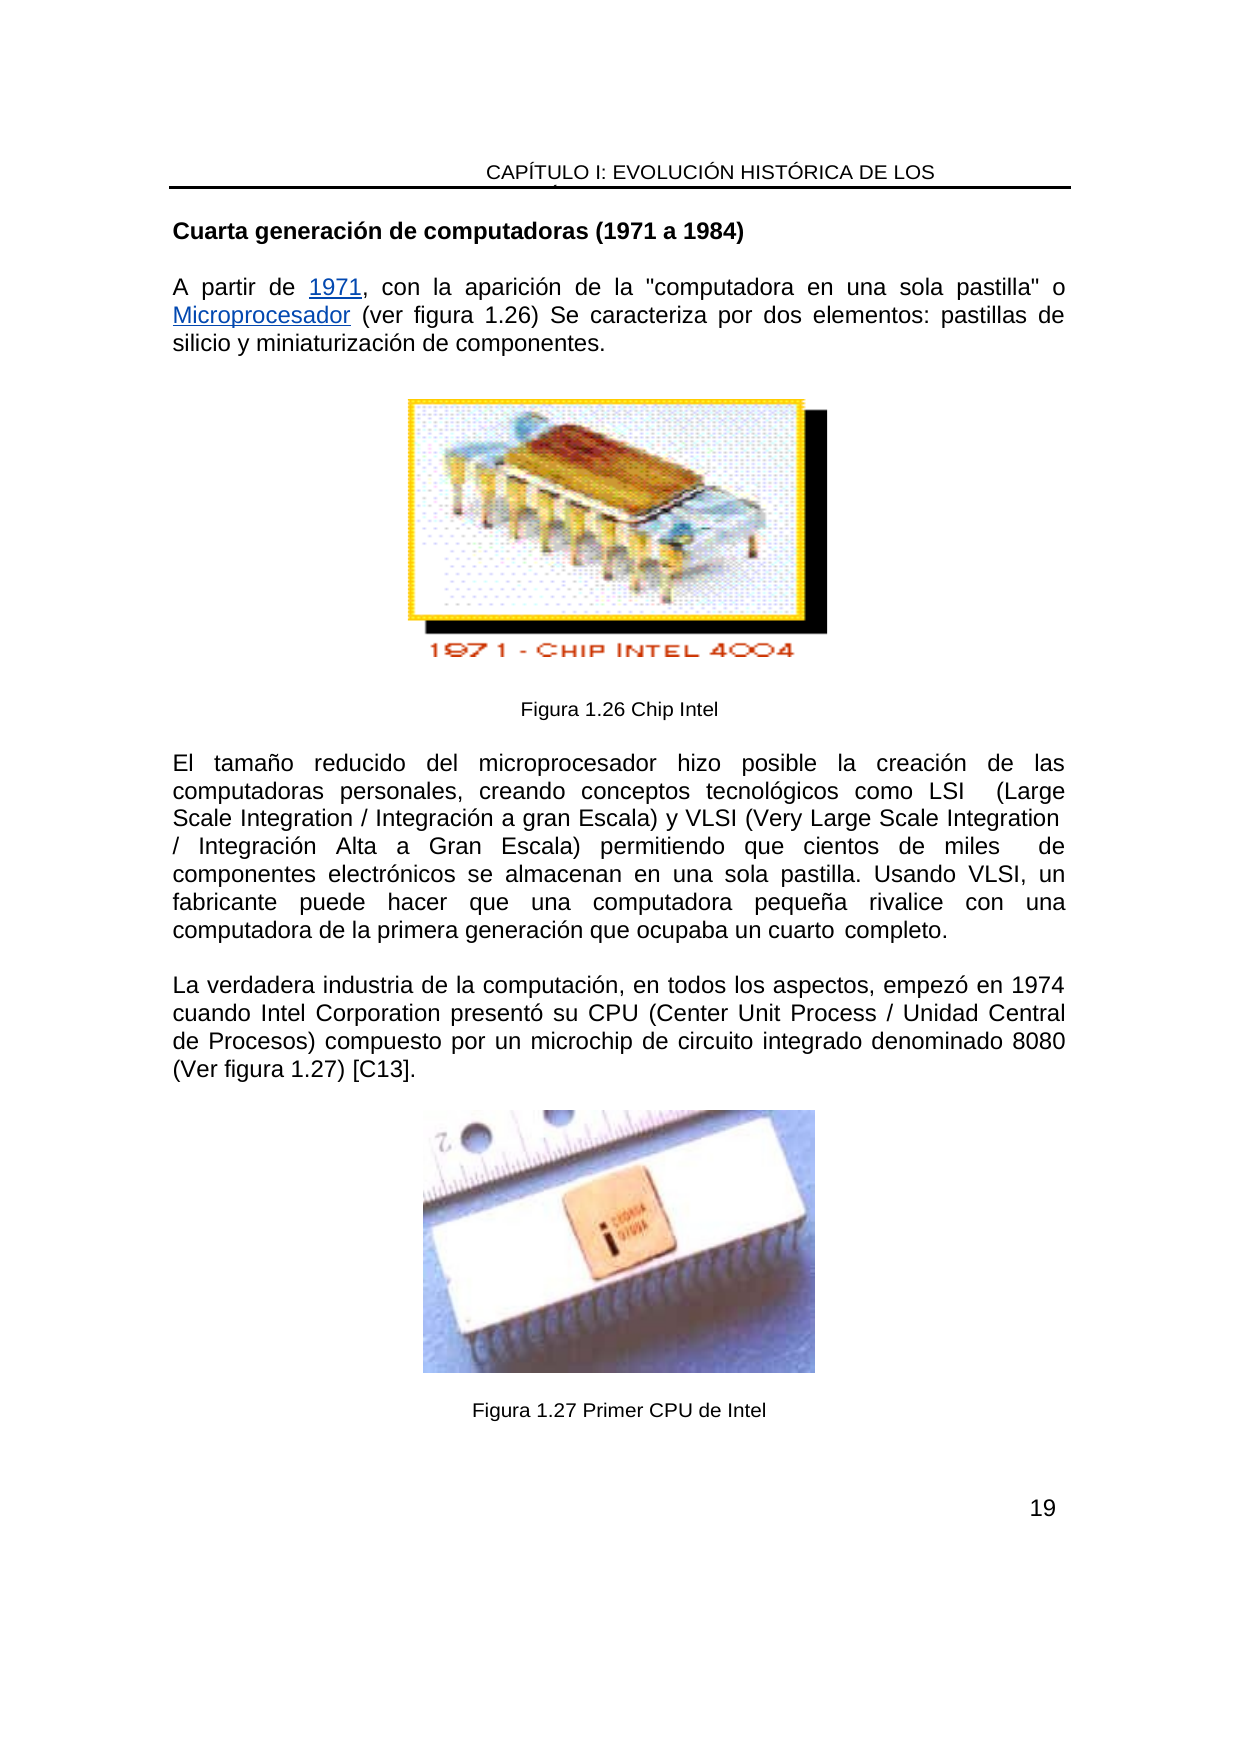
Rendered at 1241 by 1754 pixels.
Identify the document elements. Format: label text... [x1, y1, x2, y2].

text Figura 1.27 Primer CPU de Intel [137, 1399, 1101, 1422]
subtitle Cuarta generación de computadoras (1971 a 1984) [172, 217, 1123, 244]
text A partir de 1971, con la aparición de la "computadora en una sola pastilla" o Microprocesador (ver figura 1.26) Se caracteriza por dos elementos: pastillas de silicio y miniaturización de componentes. [172, 273, 1067, 356]
picture [423, 1110, 815, 1373]
picture [407, 399, 828, 657]
text / Integración Alta a Gran Escala) permitiendo que cientos de miles de componentes electrónicos se almacenan en una sola pastilla. Usando VLSI, un fabricante puede hacer que una computadora pequeña rivalice con una computadora de la primera generación que ocupaba un cuarto completo. [172, 832, 1067, 943]
text El tamaño reducido del microprocesador hizo posible la creación de las computadoras personales, creando conceptos tecnológicos como LSI (Large Scale Integration / Integración a gran Escala) y VLSI (Very Large Scale Integration [172, 749, 1067, 832]
text Figura 1.26 Chip Intel [137, 698, 1101, 720]
text La verdadera industria de la computación, en todos los aspectos, empezó en 1974 cuando Intel Corporation presentó su CPU (Center Unit Process / Unidad Central de Procesos) compuesto por un microchip de circuito integrado denominado 8080 (Ver figura 1.27) [C13]. [172, 971, 1067, 1082]
